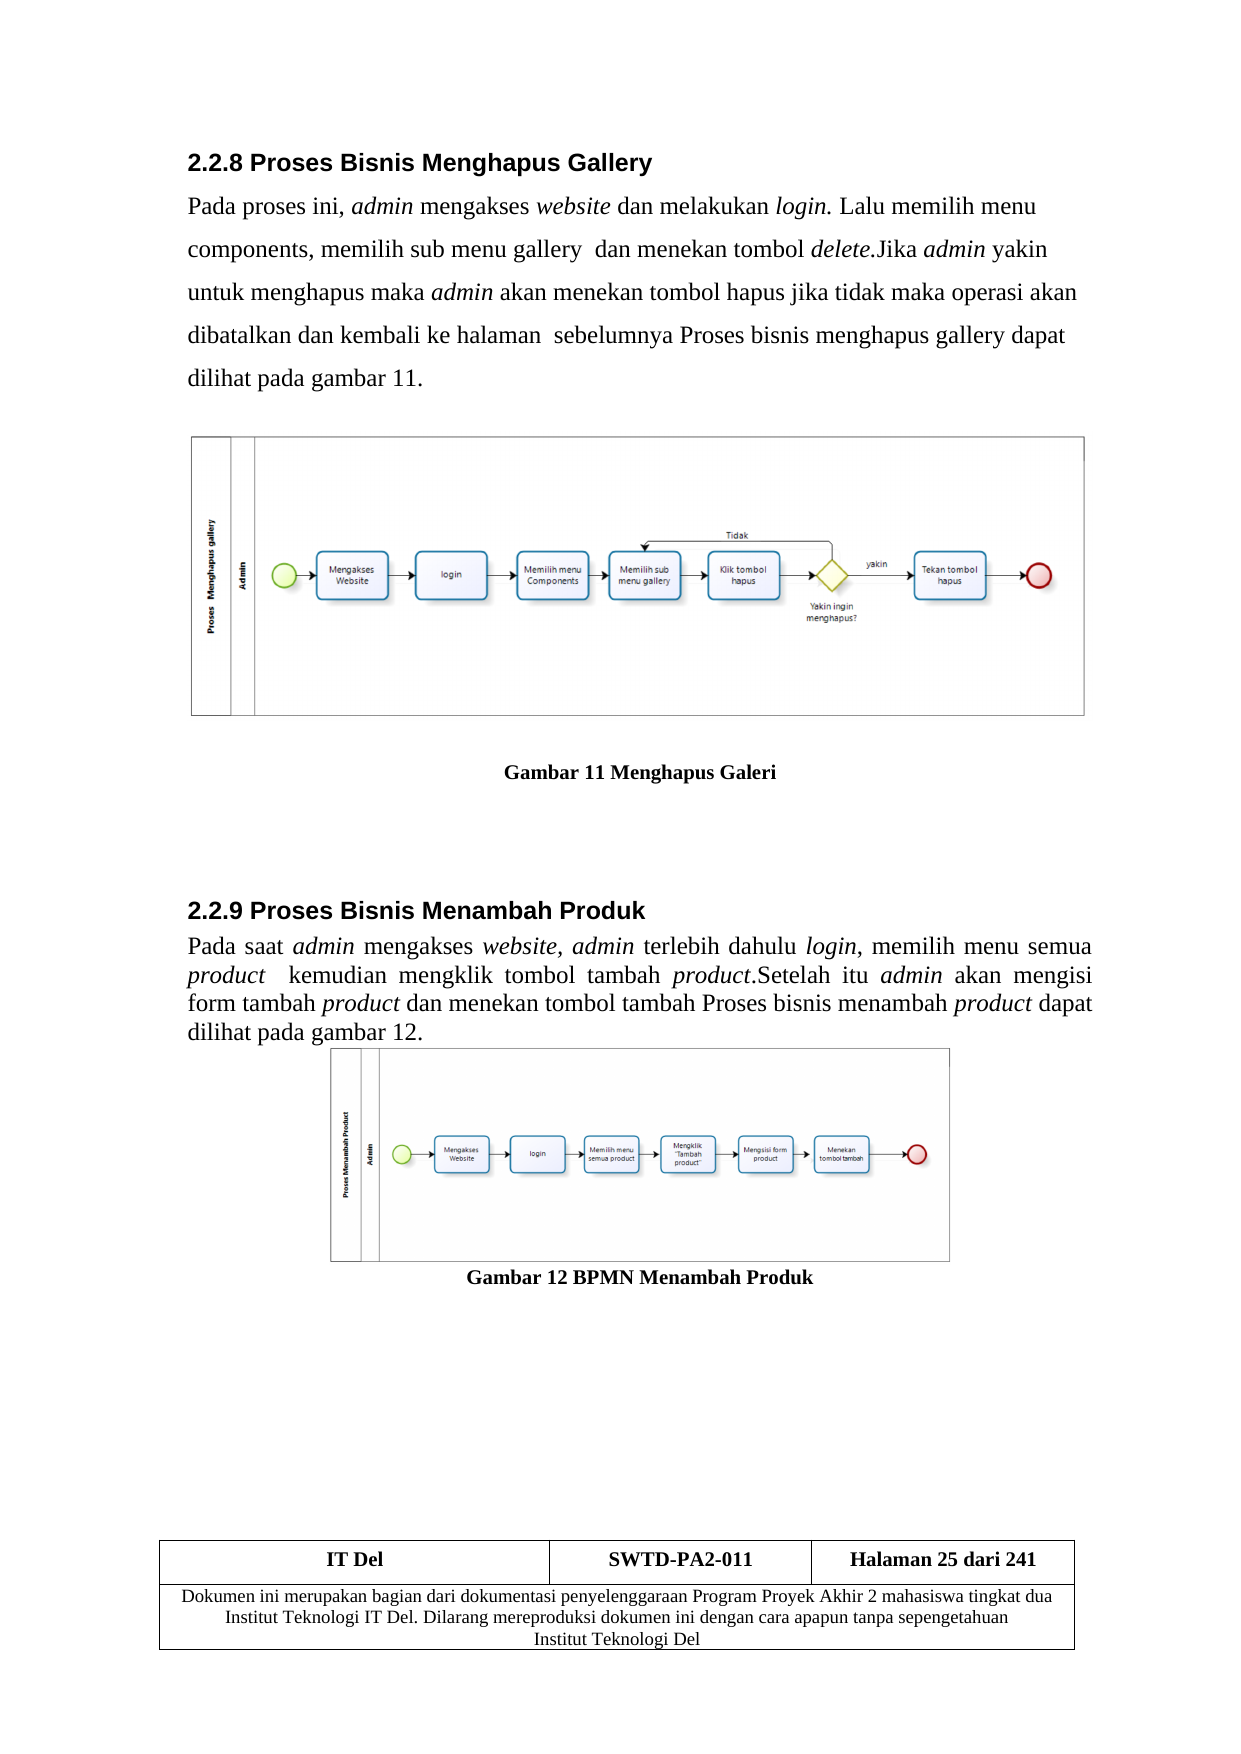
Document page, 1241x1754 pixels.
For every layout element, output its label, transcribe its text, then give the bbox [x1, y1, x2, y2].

subtitle 2.2.9 Proses Bisnis Menambah Produk [187, 896, 1092, 925]
text Pada saat admin mengakses website, admin terlebih dahulu login, memilih menu semua product kemudian mengklik tombol tambah product.Setelah itu admin akan mengisi form tambah product dan menekan tombol tambah Proses bisnis menambah product dapat dilihat pada gambar 12. [187, 931, 1092, 1046]
text 2.2.8 Proses Bisnis Menghapus Gallery Pada proses ini, admin mengakses website dan melakukan login. Lalu memilih menu components, memilih sub menu gallery dan menekan tombol delete.Jika admin yakin untuk menghapus maka admin akan menekan tombol hapus jika tidak maka operasi akan dibatalkan dan kembali ke halaman sebelumnya Proses bisnis menghapus gallery dapat dilihat pada gambar 11. [187, 148, 1092, 392]
text Gambar 11 Menghapus Galeri [187, 760, 1092, 784]
text Gambar 12 BPMN Menambah Produk [187, 1265, 1092, 1289]
picture [328, 1046, 952, 1265]
picture [187, 431, 1093, 721]
